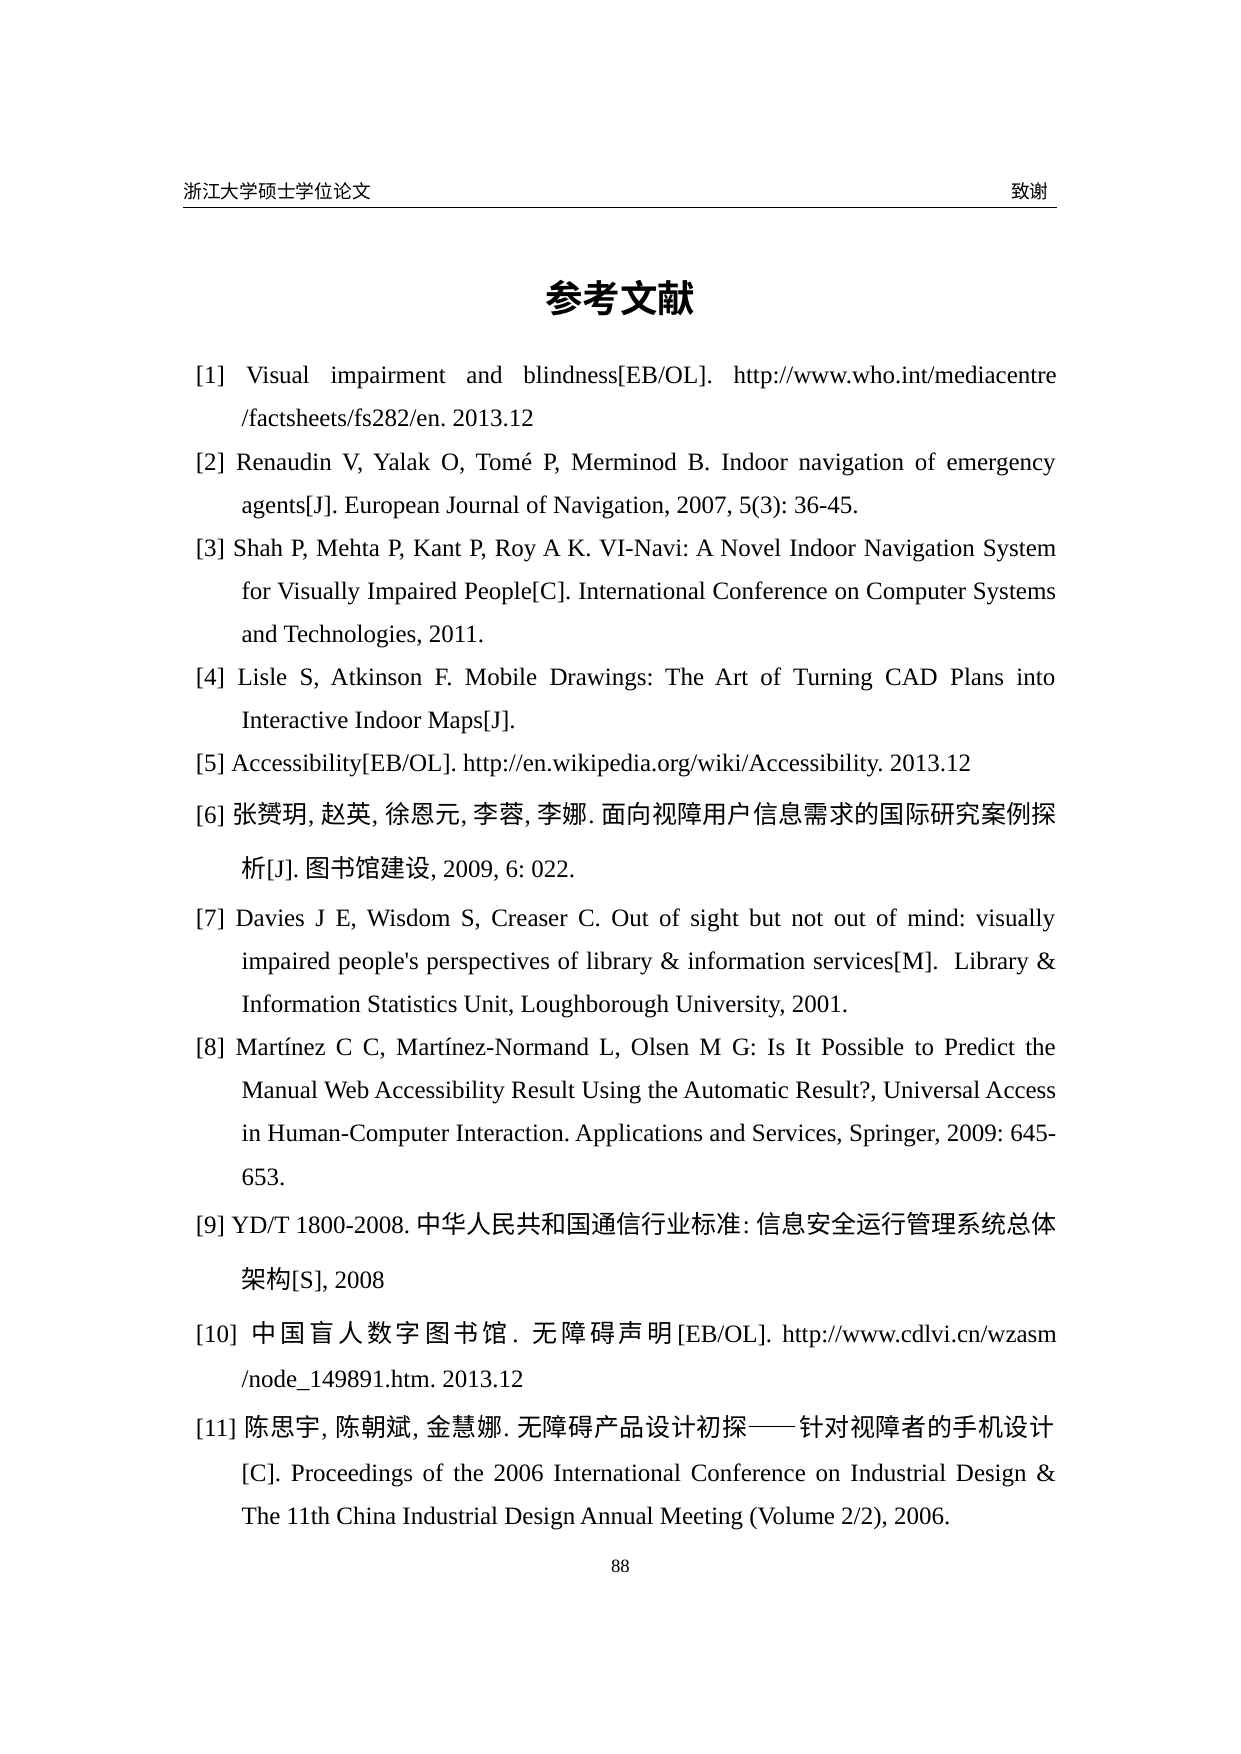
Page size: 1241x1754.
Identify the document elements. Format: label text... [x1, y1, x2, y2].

text [7] Davies J E, Wisdom S, Creaser C. Out of sight but not out of mind: visually impaired people's perspectives of library & information services[M]. Library & Information Statistics Unit, Loughborough University, 2001. [196, 903, 1057, 1018]
text [10] 中国盲人数字图书馆. 无障碍声明[EB/OL]. http://www.cdlvi.cn/wzasm /node_149891.htm. 2013.12 [196, 1313, 1057, 1393]
title 参考文献 [183, 268, 1057, 323]
text [8] Martínez C C, Martínez-Normand L, Olsen M G: Is It Possible to Predict the Manual Web Accessibility Result Using the Automatic Result?, Universal Access in Human-Computer Interaction. Applications and Services, Springer, 2009: 645-653. [196, 1032, 1057, 1190]
text [3] Shah P, Mehta P, Kant P, Roy A K. VI-Navi: A Novel Indoor Navigation System for Visually Impaired People[C]. International Conference on Computer Systems and Technologies, 2011. [196, 533, 1057, 648]
text [1] Visual impairment and blindness[EB/OL]. http://www.who.int/mediacentre /factsheets/fs282/en. 2013.12 [196, 360, 1057, 432]
text [11] 陈思宇, 陈朝斌, 金慧娜. 无障碍产品设计初探——针对视障者的手机设计[C]. Proceedings of the 2006 International Conference on Industrial Design & The 11th China Industrial Design Annual Meeting (Volume 2/2), 2006. [196, 1407, 1057, 1530]
text [6] 张赟玥, 赵英, 徐恩元, 李蓉, 李娜. 面向视障用户信息需求的国际研究案例探析[J]. 图书馆建设, 2009, 6: 022. [196, 794, 1057, 885]
text [2] Renaudin V, Yalak O, Tomé P, Merminod B. Indoor navigation of emergency agents[J]. European Journal of Navigation, 2007, 5(3): 36-45. [196, 447, 1057, 518]
text [5] Accessibility[EB/OL]. http://en.wikipedia.org/wiki/Accessibility. 2013.12 [196, 748, 1057, 777]
text [9] YD/T 1800-2008. 中华人民共和国通信行业标准: 信息安全运行管理系统总体架构[S], 2008 [196, 1205, 1057, 1295]
text [4] Lisle S, Atkinson F. Mobile Drawings: The Art of Turning CAD Plans into Interactive Indoor Maps[J]. [196, 662, 1057, 734]
